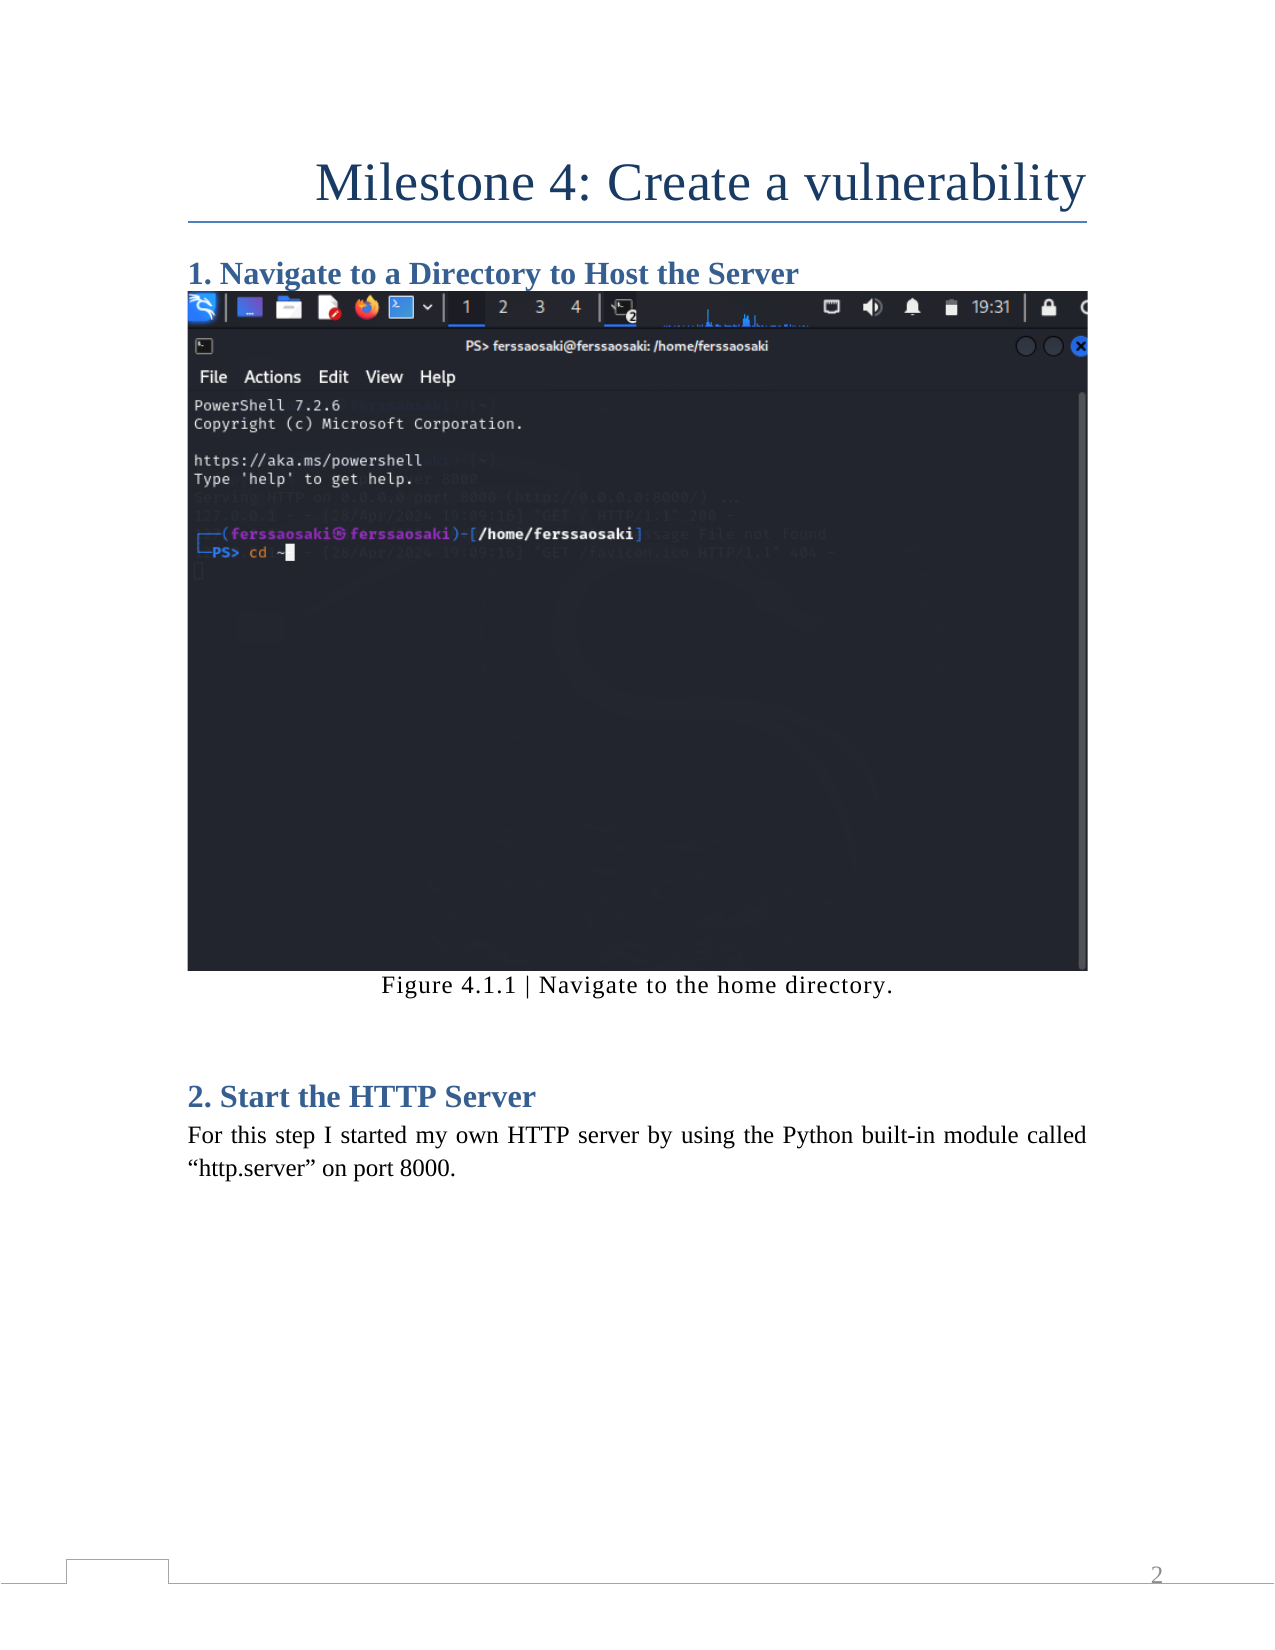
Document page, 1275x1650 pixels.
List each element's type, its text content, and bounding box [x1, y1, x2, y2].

text Milestone 4: Create a vulnerability [187, 150, 1087, 223]
text For this step I started my own HTTP server by using the Python built-in module called “http.server” on port 8000. [187, 1120, 1087, 1182]
subtitle 2. Start the HTTP Server [187, 1078, 1087, 1115]
text 1. Navigate to a Directory to Host the Server [187, 254, 1087, 291]
text Figure 4.1.1 | Navigate to the home directory. [187, 971, 1087, 999]
picture [187, 291, 1088, 971]
